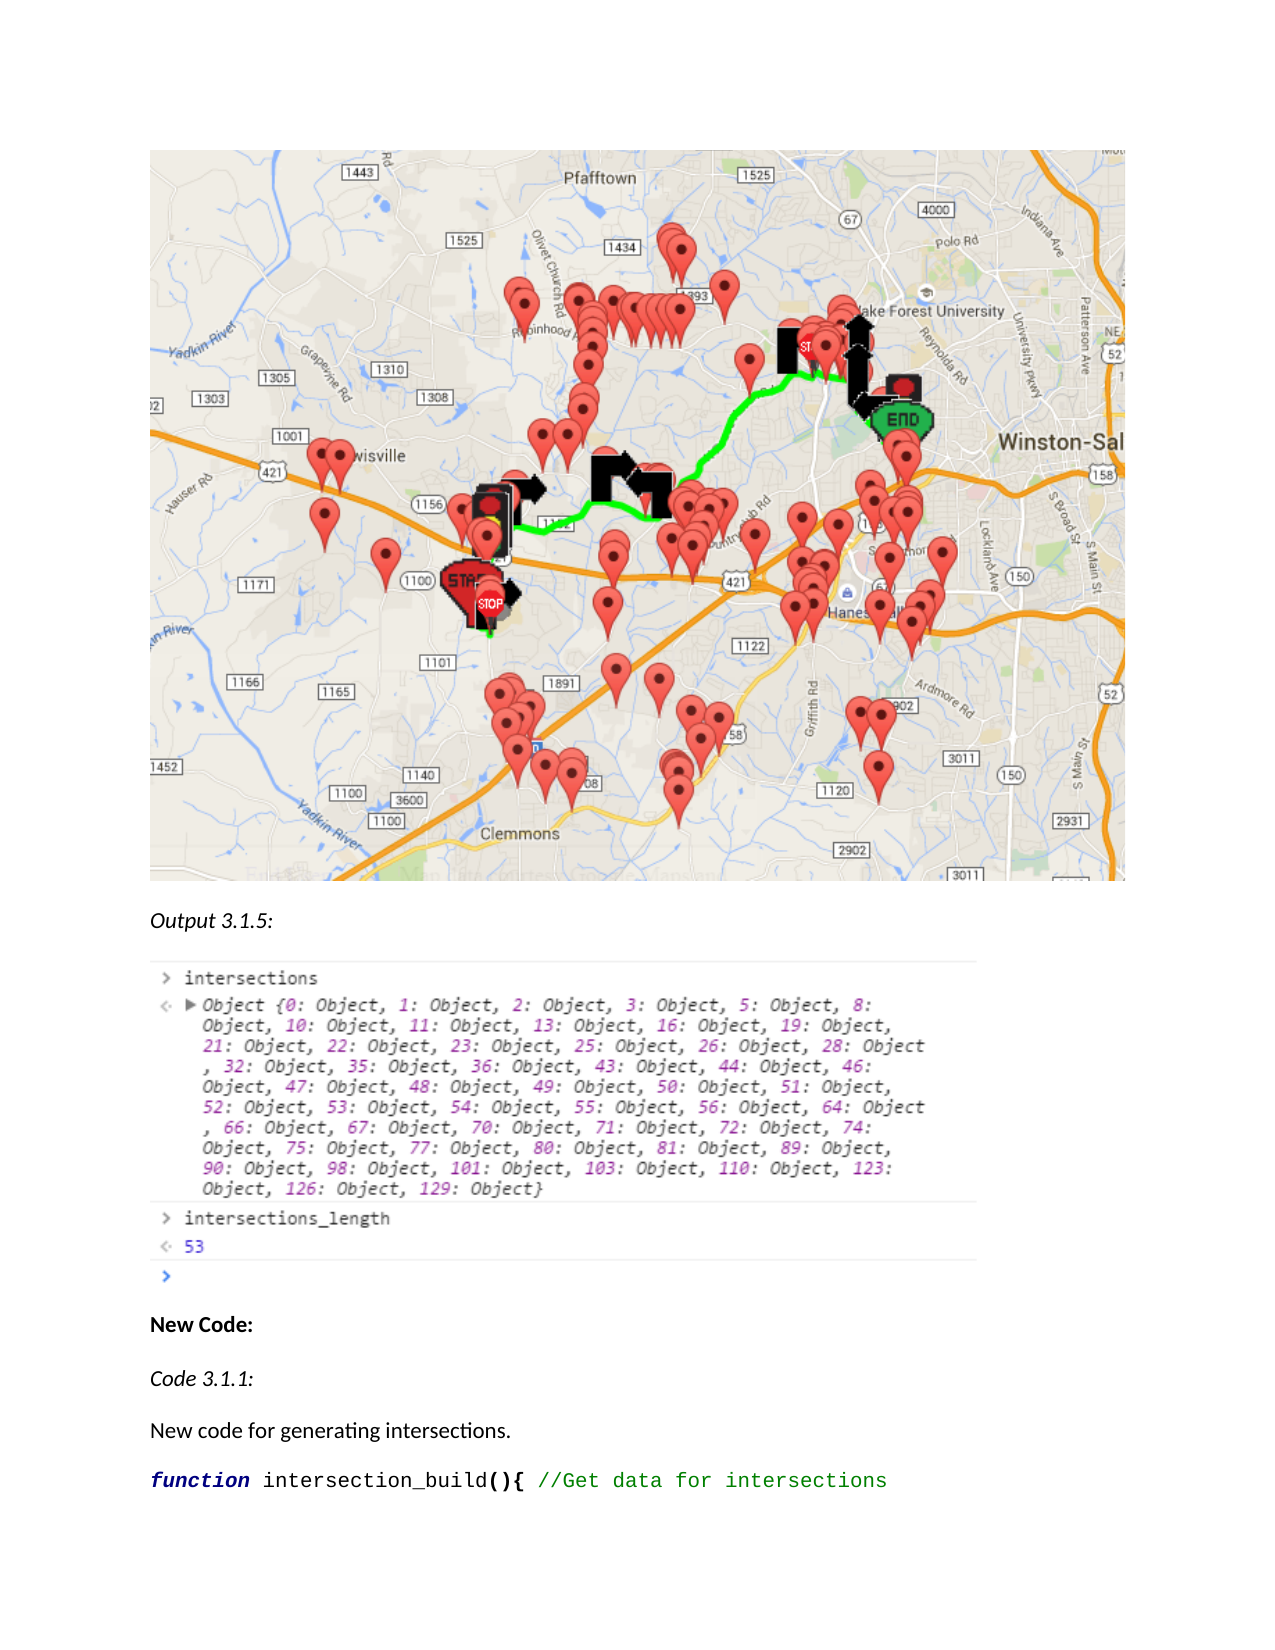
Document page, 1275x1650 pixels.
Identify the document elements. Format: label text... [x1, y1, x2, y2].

picture [150, 150, 1125, 881]
picture [150, 958, 977, 1286]
text function intersection_build(){ //Get data for intersections [150, 1470, 1125, 1493]
text New Code: [150, 1311, 1125, 1339]
text Code 3.1.1: [150, 1364, 1125, 1392]
text New code for generating intersections. [150, 1417, 1125, 1445]
text Output 3.1.5: [150, 906, 1125, 934]
